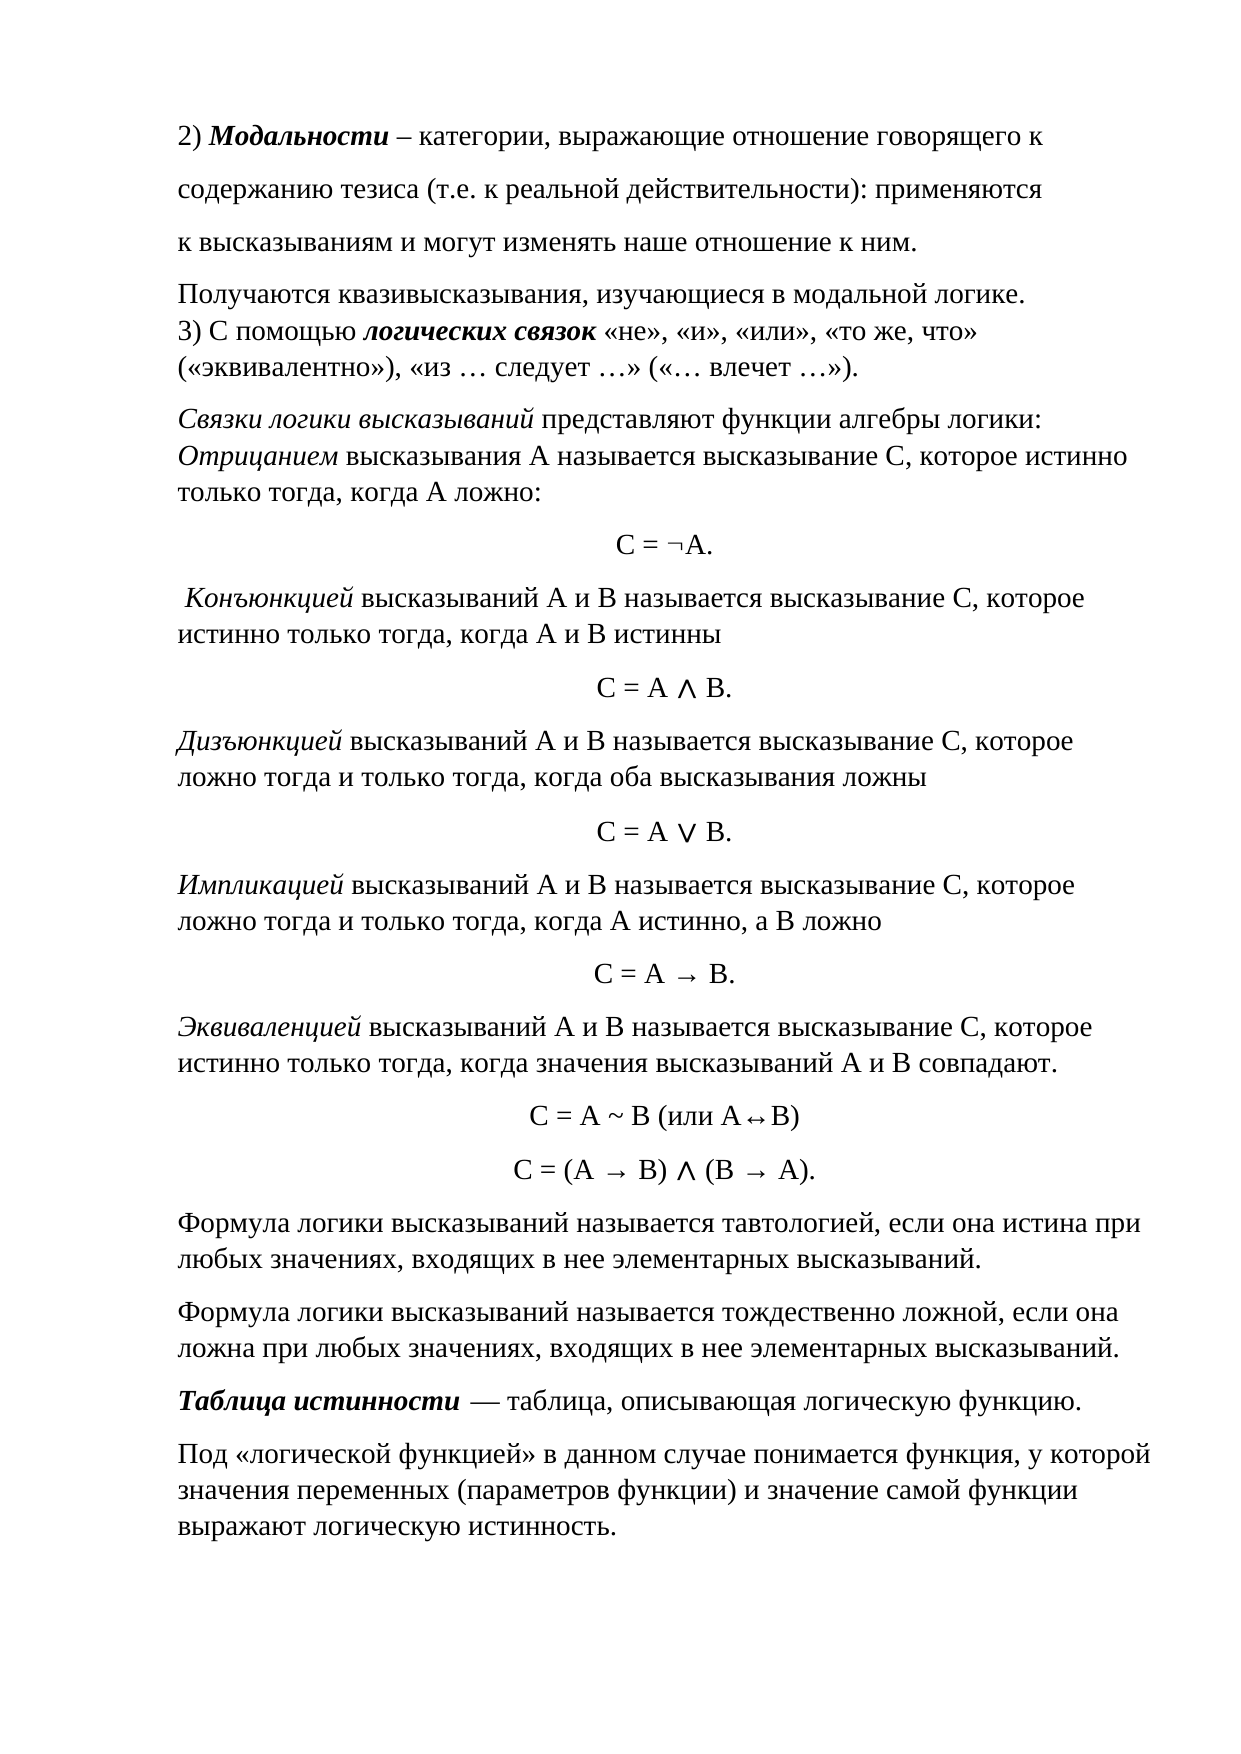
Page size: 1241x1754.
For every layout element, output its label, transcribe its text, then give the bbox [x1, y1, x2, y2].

text Формула логики высказываний называется тавтологией, если она истина при любых значениях, входящих в нее элементарных высказываний. [177, 1205, 1152, 1275]
text Связки логики высказываний представляют функции алгебры логики: Отрицанием высказывания А называется высказывание C, которое истинно только тогда, когда А ложно: [177, 402, 1152, 507]
text 2) Модальности – категории, выражающие отношение говорящего к [177, 118, 1152, 152]
text Конъюнкцией высказываний А и В называется высказывание С, которое истинно только тогда, когда А и В истинны [177, 580, 1152, 649]
text Под «логической функцией» в данном случае понимается функция, у которой значения переменных (параметров функции) и значение самой функции выражают логическую истинность. [177, 1436, 1152, 1542]
text С = А → В. [177, 956, 1152, 989]
text Таблица истинности — таблица, описывающая логическую функцию. [177, 1383, 1152, 1417]
text C = A. [177, 527, 1152, 560]
text Получаются квазивысказывания, изучающиеся в модальной логике. 3) С помощью логических связок «не», «и», «или», «то же, что» («эквивалентно»), «из … следует …» («… влечет …»). [177, 277, 1152, 382]
text С = А ~ В (или А↔В) [177, 1098, 1152, 1131]
text Формула логики высказываний называется тождественно ложной, если она ложна при любых значениях, входящих в нее элементарных высказываний. [177, 1294, 1152, 1364]
text C = (А → B) ∧ (В → A). [177, 1151, 1152, 1186]
text С = А ∨ B. [177, 812, 1152, 847]
text Эквиваленцией высказываний А и В называется высказывание С, которое истинно только тогда, когда значения высказываний А и В совпадают. [177, 1009, 1152, 1078]
text к высказываниям и могут изменять наше отношение к ним. [177, 224, 1152, 257]
text Импликацией высказываний А и В называется высказывание С, которое ложно тогда и только тогда, когда А истинно, а В ложно [177, 867, 1152, 937]
text Дизъюнкцией высказываний А и В называется высказывание С, которое ложно тогда и только тогда, когда оба высказывания ложны [177, 723, 1152, 793]
text С = А ∧ В. [177, 669, 1152, 704]
text содержанию тезиса (т.е. к реальной действительности): применяются [177, 171, 1152, 204]
